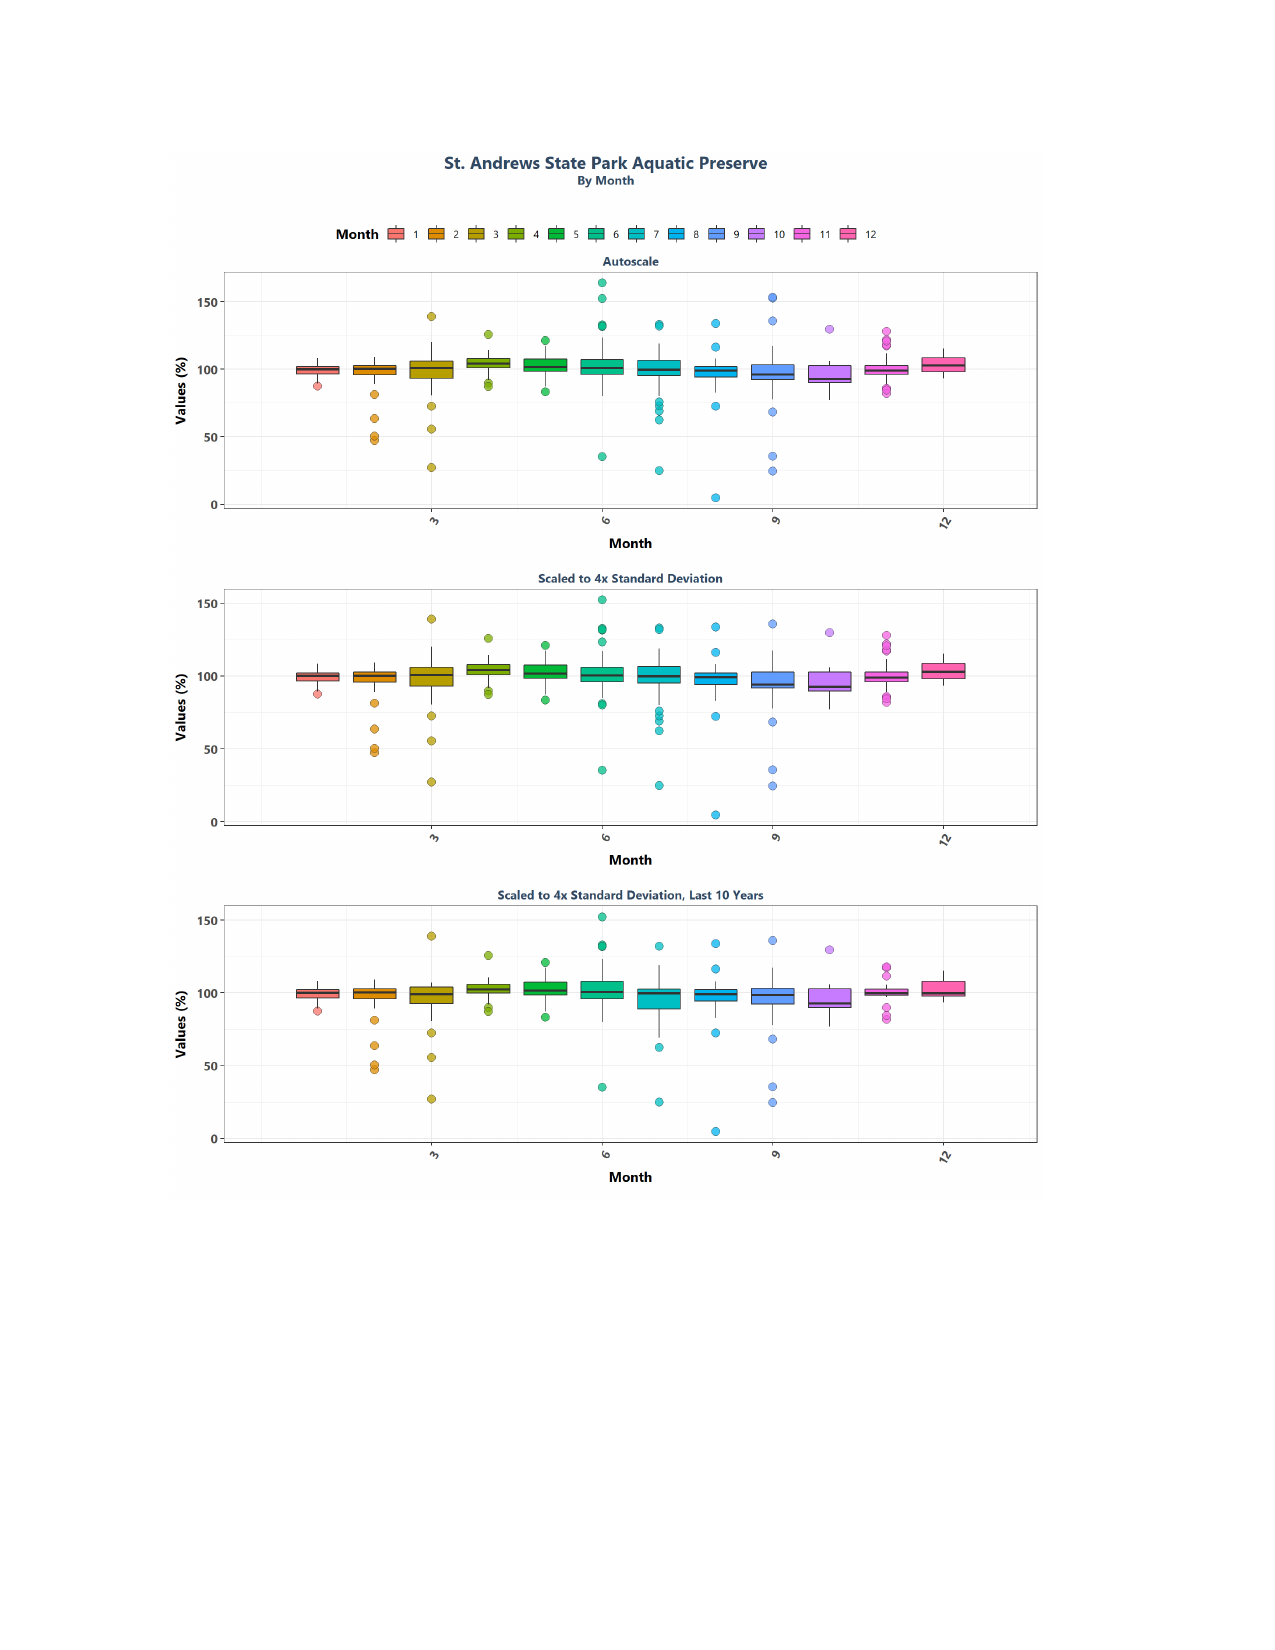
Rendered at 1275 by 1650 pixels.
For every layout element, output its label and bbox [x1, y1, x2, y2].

picture [168, 150, 1044, 1200]
